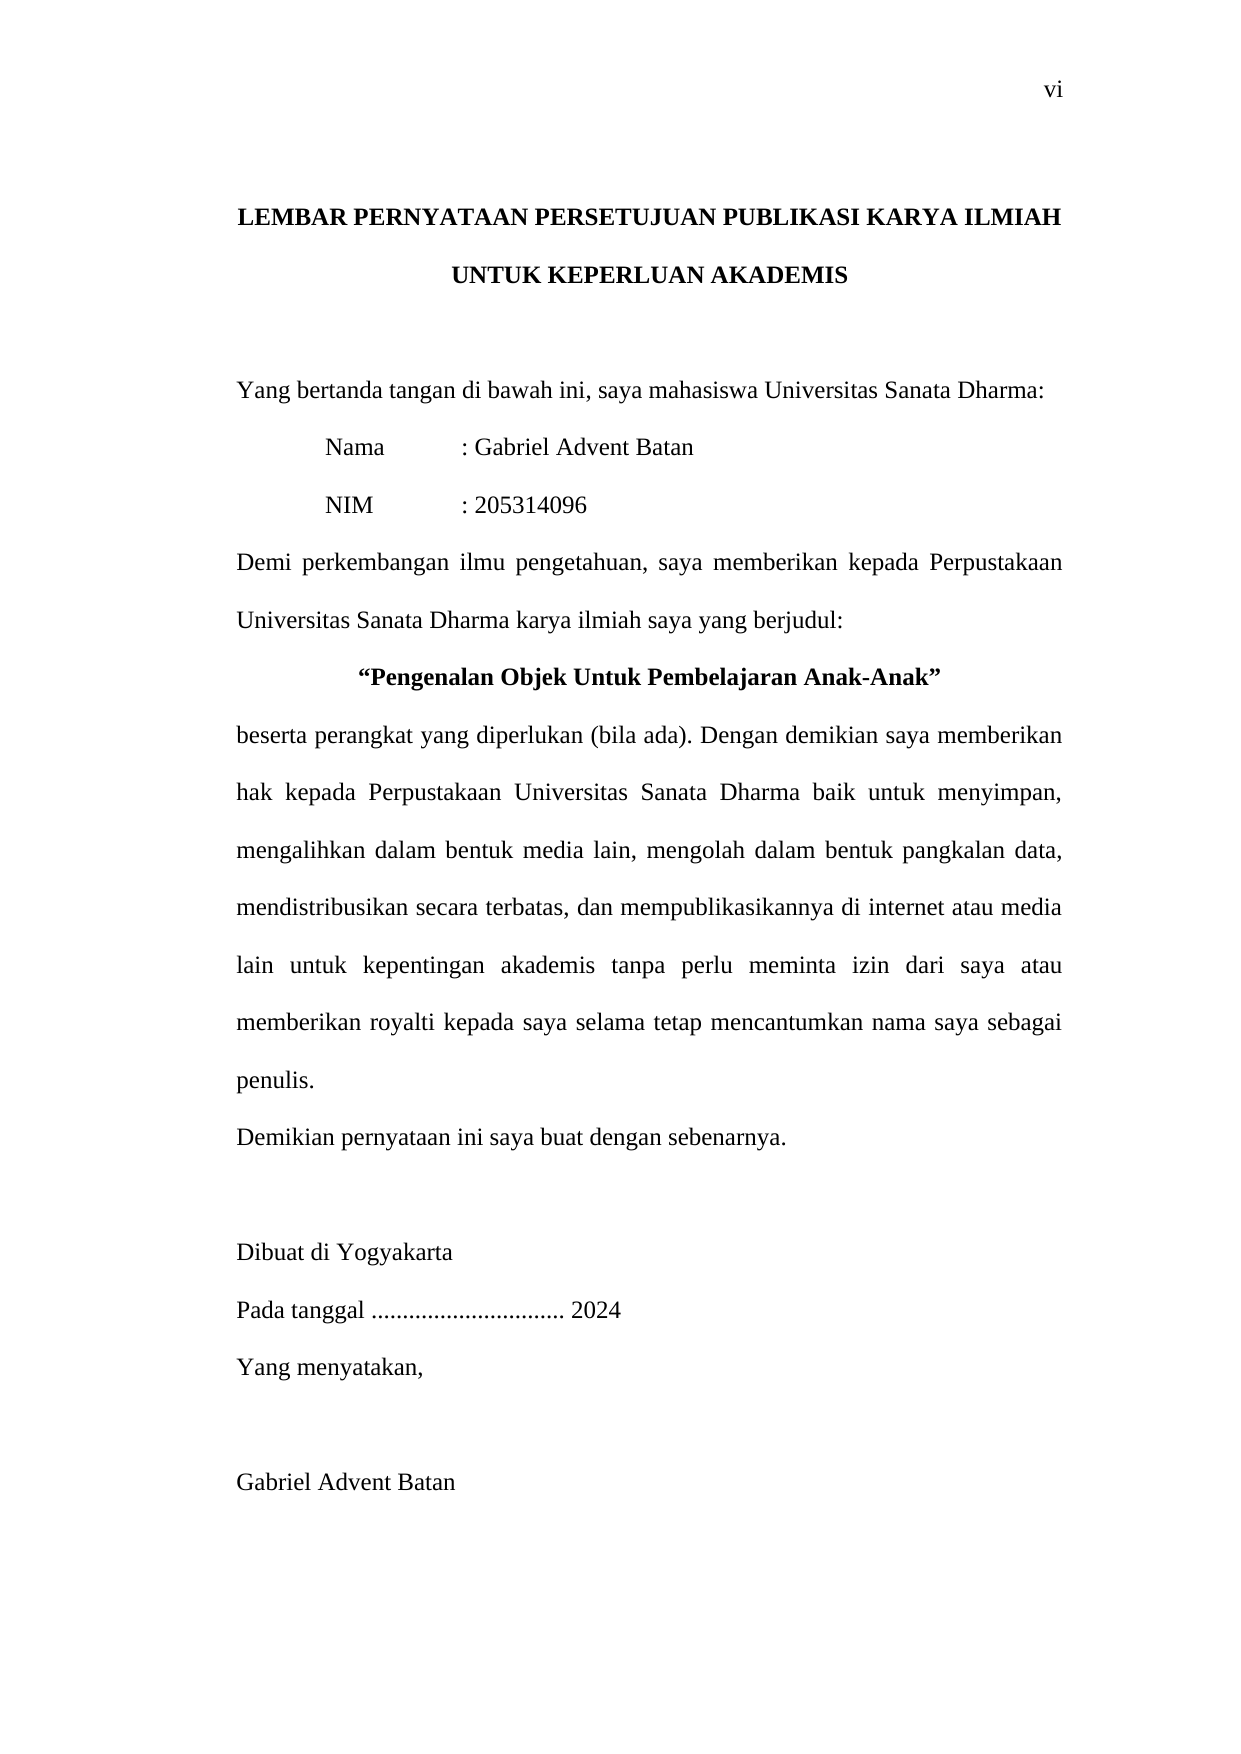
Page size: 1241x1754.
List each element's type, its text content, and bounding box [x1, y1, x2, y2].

text Nama : Gabriel Advent Batan [325, 432, 1063, 461]
text Demikian pernyataan ini saya buat dengan sebenarnya. [236, 1122, 1063, 1151]
text NIM : 205314096 [325, 490, 1063, 518]
text “Pengenalan Objek Untuk Pembelajaran Anak-Anak” [236, 662, 1063, 691]
text Gabriel Advent Batan [236, 1467, 1063, 1496]
text Dibuat di Yogyakarta [236, 1237, 1063, 1266]
text Demi perkembangan ilmu pengetahuan, saya memberikan kepada Perpustakaan Universitas Sanata Dharma karya ilmiah saya yang berjudul: [236, 547, 1063, 633]
text Yang menyatakan, [236, 1352, 1063, 1381]
text beserta perangkat yang diperlukan (bila ada). Dengan demikian saya memberikan hak kepada Perpustakaan Universitas Sanata Dharma baik untuk menyimpan, mengalihkan dalam bentuk media lain, mengolah dalam bentuk pangkalan data, mendistribusikan secara terbatas, dan mempublikasikannya di internet atau media lain untuk kepentingan akademis tanpa perlu meminta izin dari saya atau memberikan royalti kepada saya selama tetap mencantumkan nama saya sebagai penulis. [236, 720, 1063, 1093]
text Yang bertanda tangan di bawah ini, saya mahasiswa Universitas Sanata Dharma: [236, 375, 1063, 403]
subtitle LEMBAR PERNYATAAN PERSETUJUAN PUBLIKASI KARYA ILMIAH UNTUK KEPERLUAN AKADEMIS [236, 202, 1063, 288]
text Pada tanggal ............................... 2024 [236, 1295, 1063, 1323]
